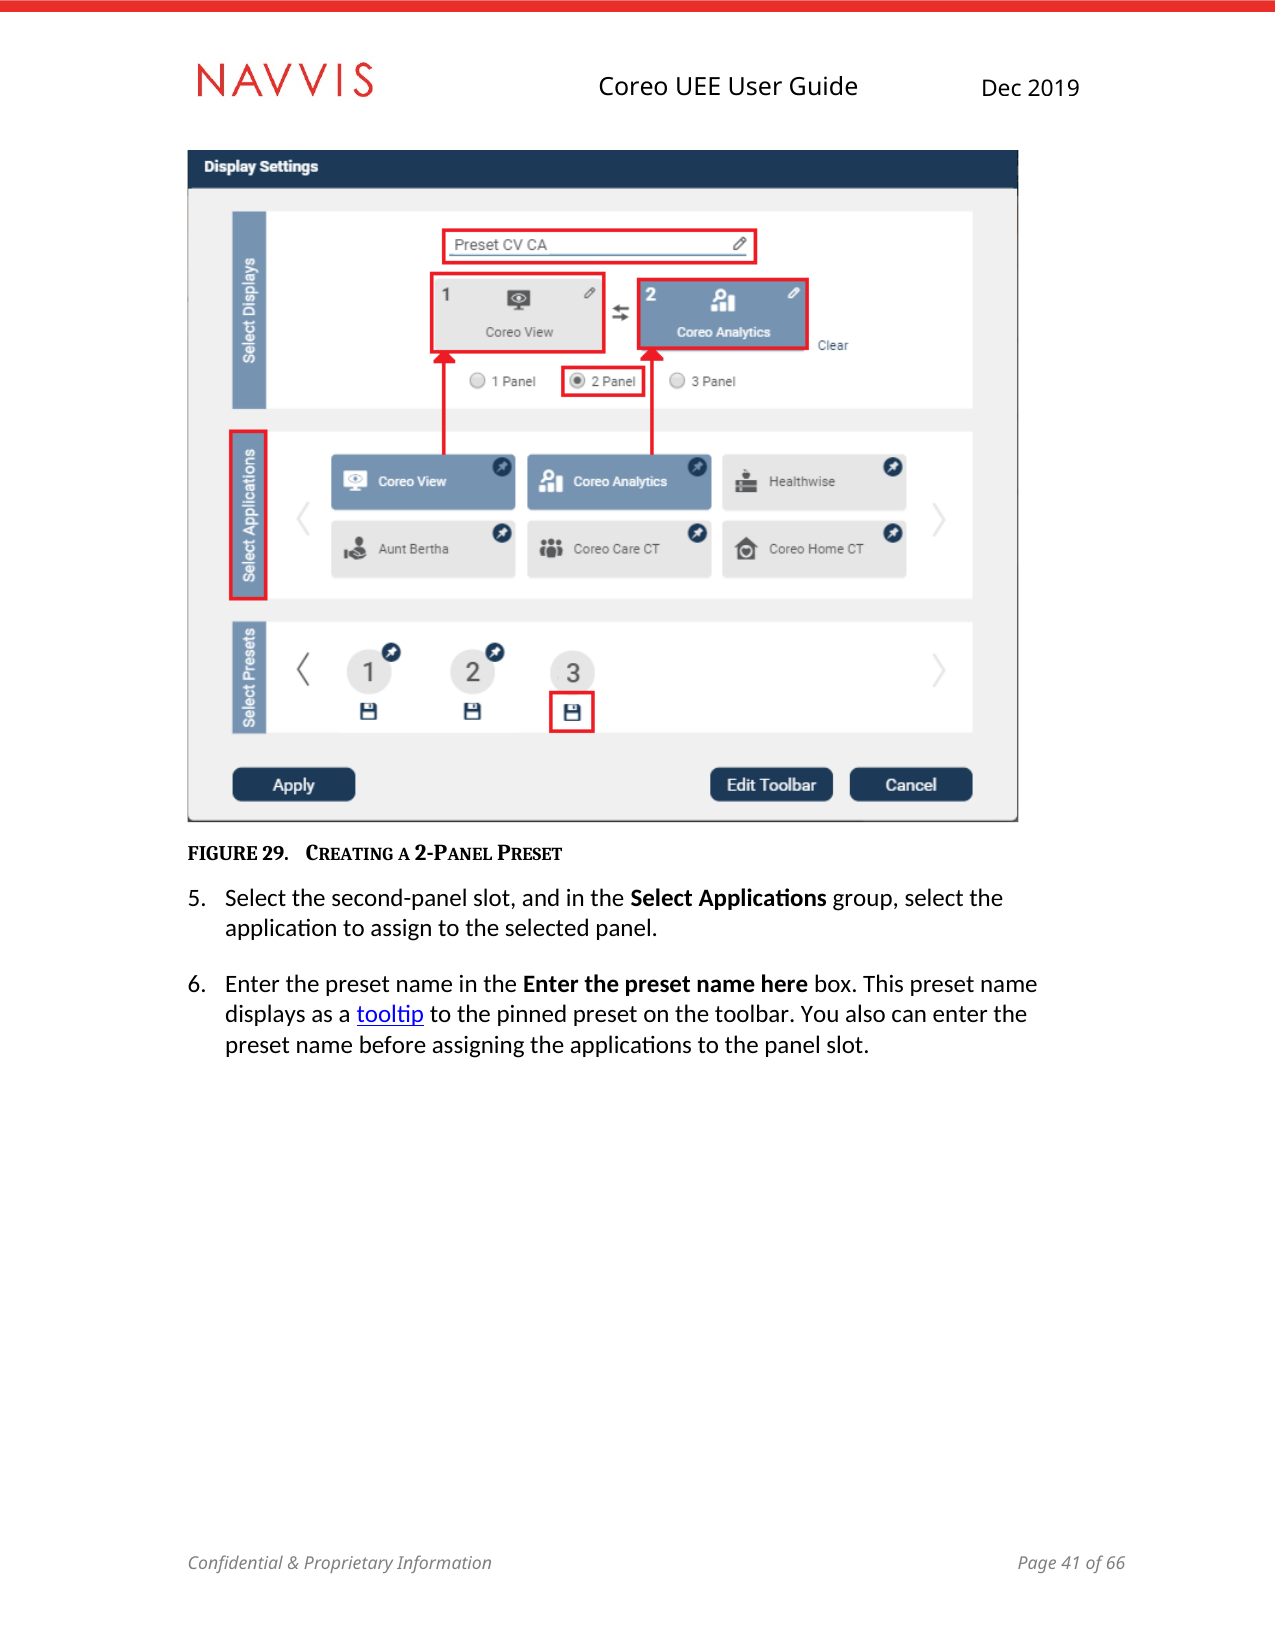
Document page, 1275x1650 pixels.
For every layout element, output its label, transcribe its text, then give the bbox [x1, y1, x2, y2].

picture [187, 55, 383, 104]
list Select the second-panel slot, and in the Select Applications group, select the application to assign to the selected panel. [187, 882, 1087, 943]
list Enter the preset name in the Enter the preset name here box. This preset name displays as a tooltip to the pinned preset on the toolbar. You also can enter the preset name before assigning the applications to the panel slot. [187, 968, 1087, 1060]
text Creating a 2-Panel Preset [187, 839, 1087, 866]
picture [187, 150, 1022, 827]
